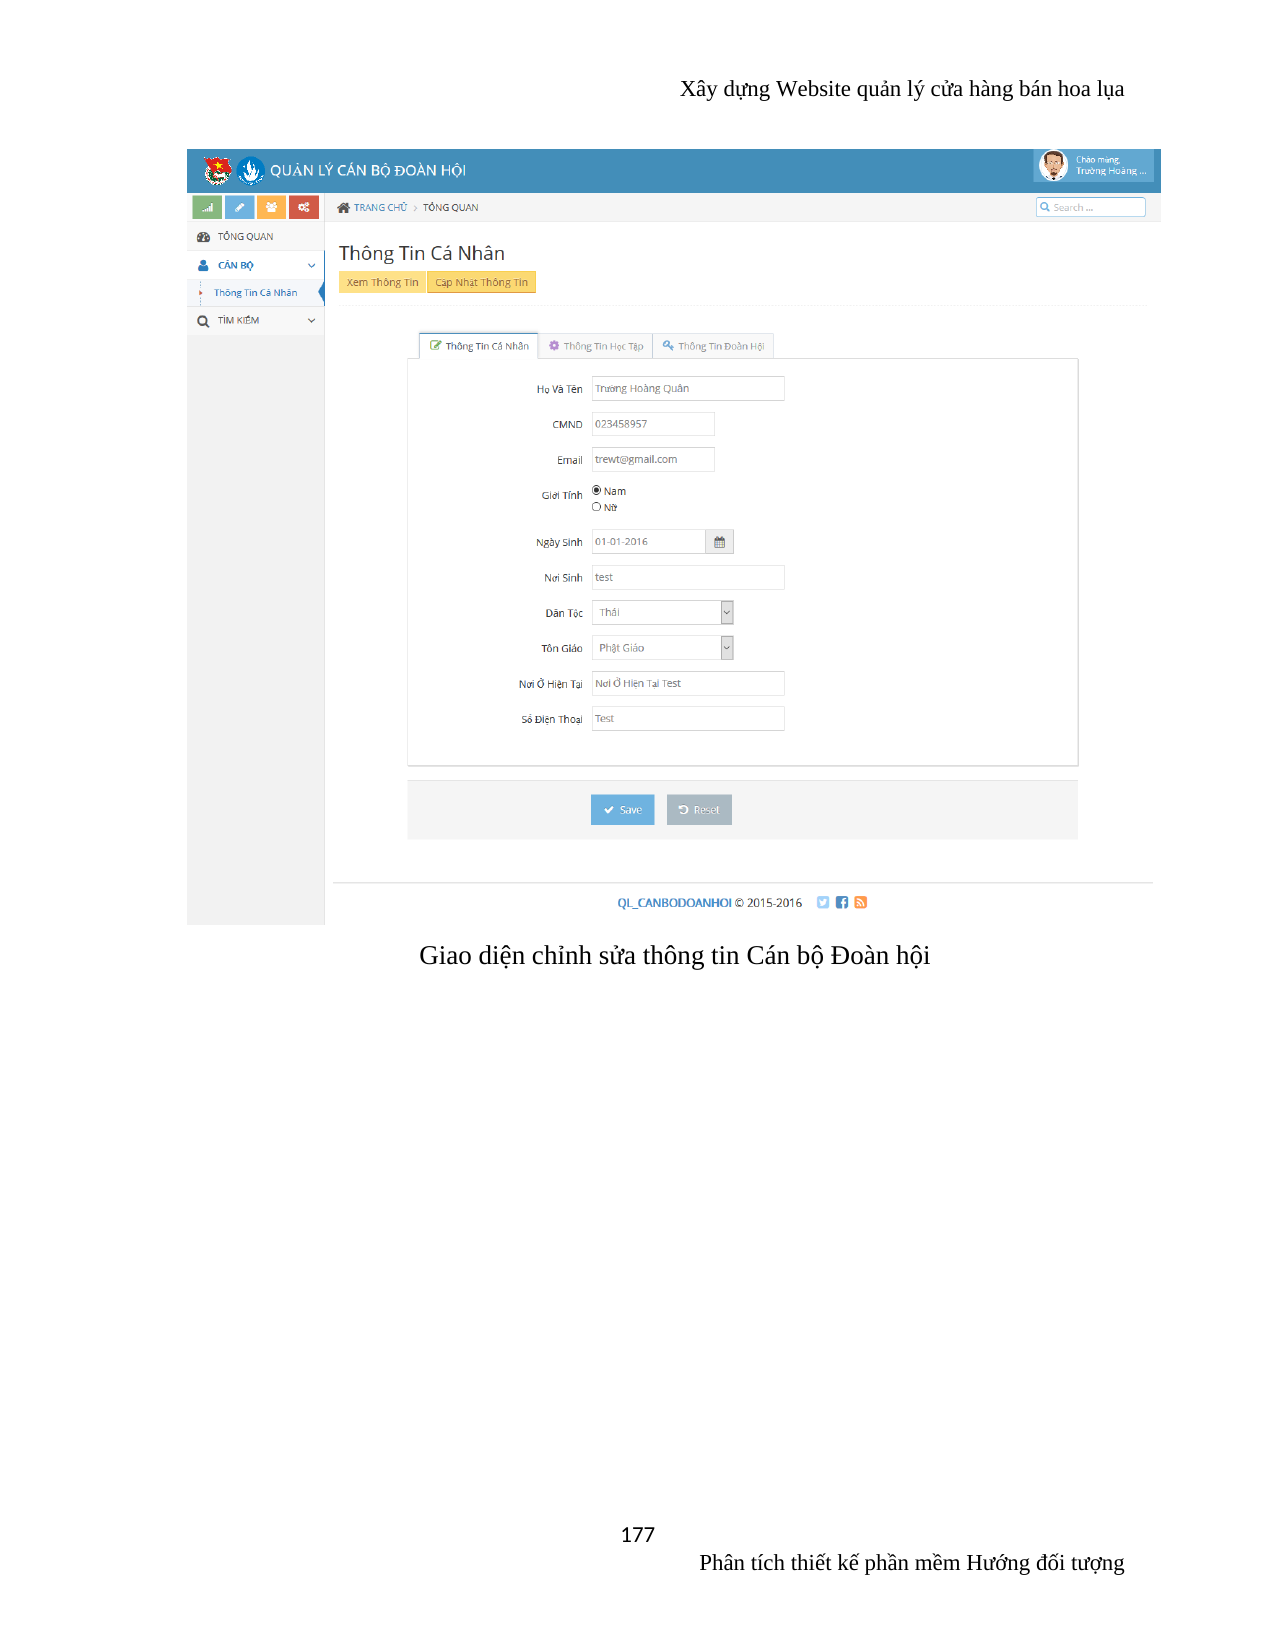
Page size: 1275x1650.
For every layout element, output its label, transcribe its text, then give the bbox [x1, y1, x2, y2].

list Giao diện chỉnh sửa thông tin Cán bộ Đoàn hội [187, 939, 1125, 970]
picture [187, 149, 1161, 925]
